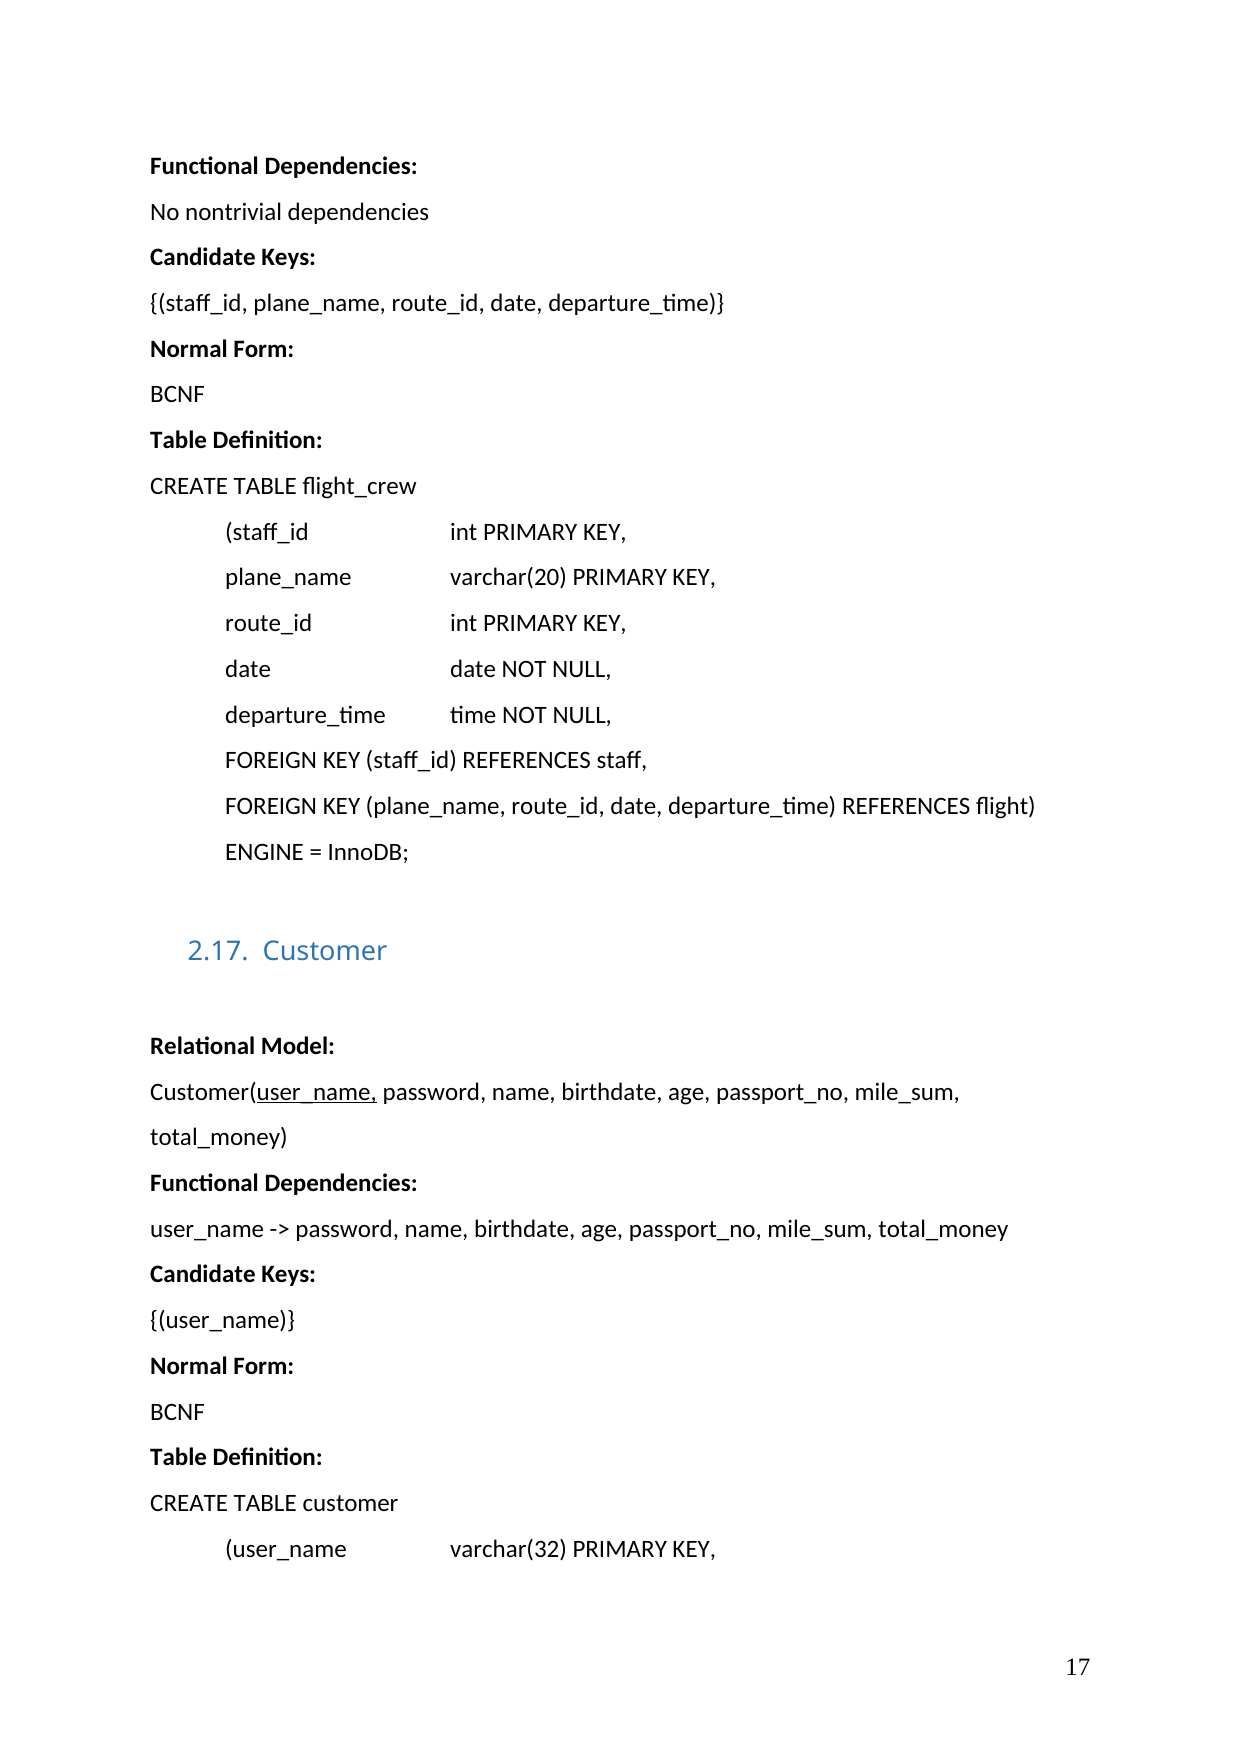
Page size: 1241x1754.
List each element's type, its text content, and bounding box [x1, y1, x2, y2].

text route_id int PRIMARY KEY, [150, 607, 1090, 638]
text Functional Dependencies: [150, 1167, 1090, 1198]
text Normal Form: [150, 333, 1090, 363]
text (staff_id int PRIMARY KEY, [150, 516, 1090, 546]
text Table Definition: [150, 424, 1090, 455]
text Table Definition: [150, 1442, 1090, 1472]
text departure_time time NOT NULL, [150, 699, 1090, 729]
text (user_name varchar(32) PRIMARY KEY, [150, 1533, 1090, 1563]
text plane_name varchar(20) PRIMARY KEY, [150, 562, 1090, 592]
text Normal Form: [150, 1350, 1090, 1381]
text Candidate Keys: [150, 1259, 1090, 1289]
subtitle Customer [187, 932, 1090, 968]
text user_name -> password, name, birthdate, age, passport_no, mile_sum, total_money [150, 1213, 1090, 1243]
text BCNF [150, 1396, 1090, 1426]
text date date NOT NULL, [150, 653, 1090, 683]
text Functional Dependencies: [150, 150, 1090, 181]
text Relational Model: [150, 1030, 1090, 1061]
text Customer(user_name, password, name, birthdate, age, passport_no, mile_sum, total_money) [150, 1076, 1090, 1152]
text BCNF [150, 379, 1090, 409]
text Candidate Keys: [150, 241, 1090, 272]
text No nontrivial dependencies [150, 196, 1090, 226]
text FOREIGN KEY (staff_id) REFERENCES staff, [150, 744, 1090, 775]
text CREATE TABLE flight_crew [150, 470, 1090, 501]
text FOREIGN KEY (plane_name, route_id, date, departure_time) REFERENCES flight) ENGINE = InnoDB; [150, 790, 1090, 866]
text {(staff_id, plane_name, route_id, date, departure_time)} [150, 287, 1090, 318]
text {(user_name)} [150, 1304, 1090, 1335]
text CREATE TABLE customer [150, 1487, 1090, 1518]
